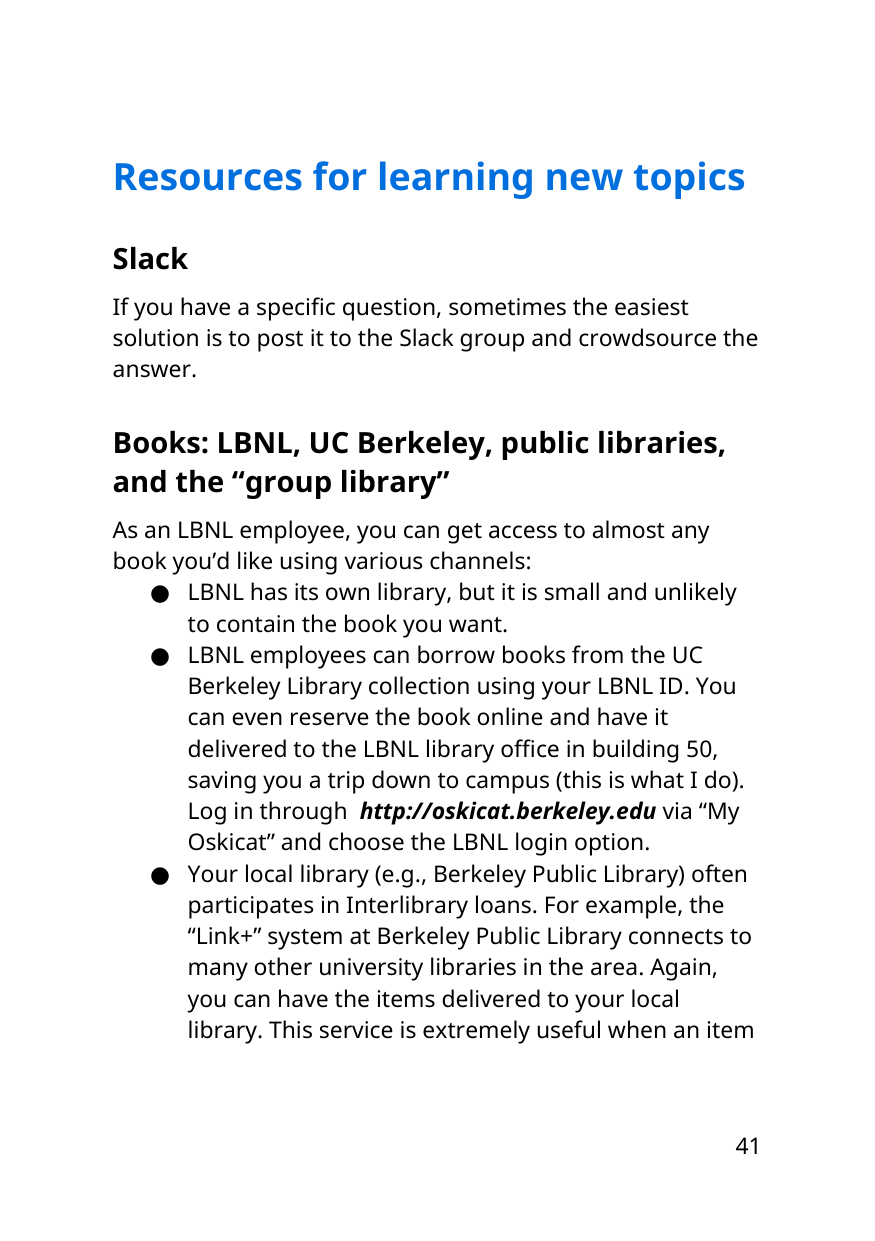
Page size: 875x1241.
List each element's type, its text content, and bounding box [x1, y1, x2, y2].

list LBNL employees can borrow books from the UC Berkeley Library collection using your LBNL ID. You can even reserve the book online and have it delivered to the LBNL library office in building 50, saving you a trip down to campus (this is what I do). Log in through http://oskicat.berkeley.edu via “My Oskicat” and choose the LBNL login option. [150, 639, 762, 858]
subtitle Books: LBNL, UC Berkeley, public libraries, and the “group library” [112, 422, 762, 501]
subtitle Slack [112, 238, 762, 278]
subtitle Resources for learning new topics [112, 150, 762, 201]
text If you have a specific question, sometimes the easiest solution is to post it to the Slack group and crowdsource the answer. [112, 291, 762, 384]
text As an LBNL employee, you can get access to almost any book you’d like using various channels: [112, 514, 762, 576]
list LBNL has its own library, but it is small and unlikely to contain the book you want. [150, 576, 762, 639]
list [150, 858, 762, 1045]
